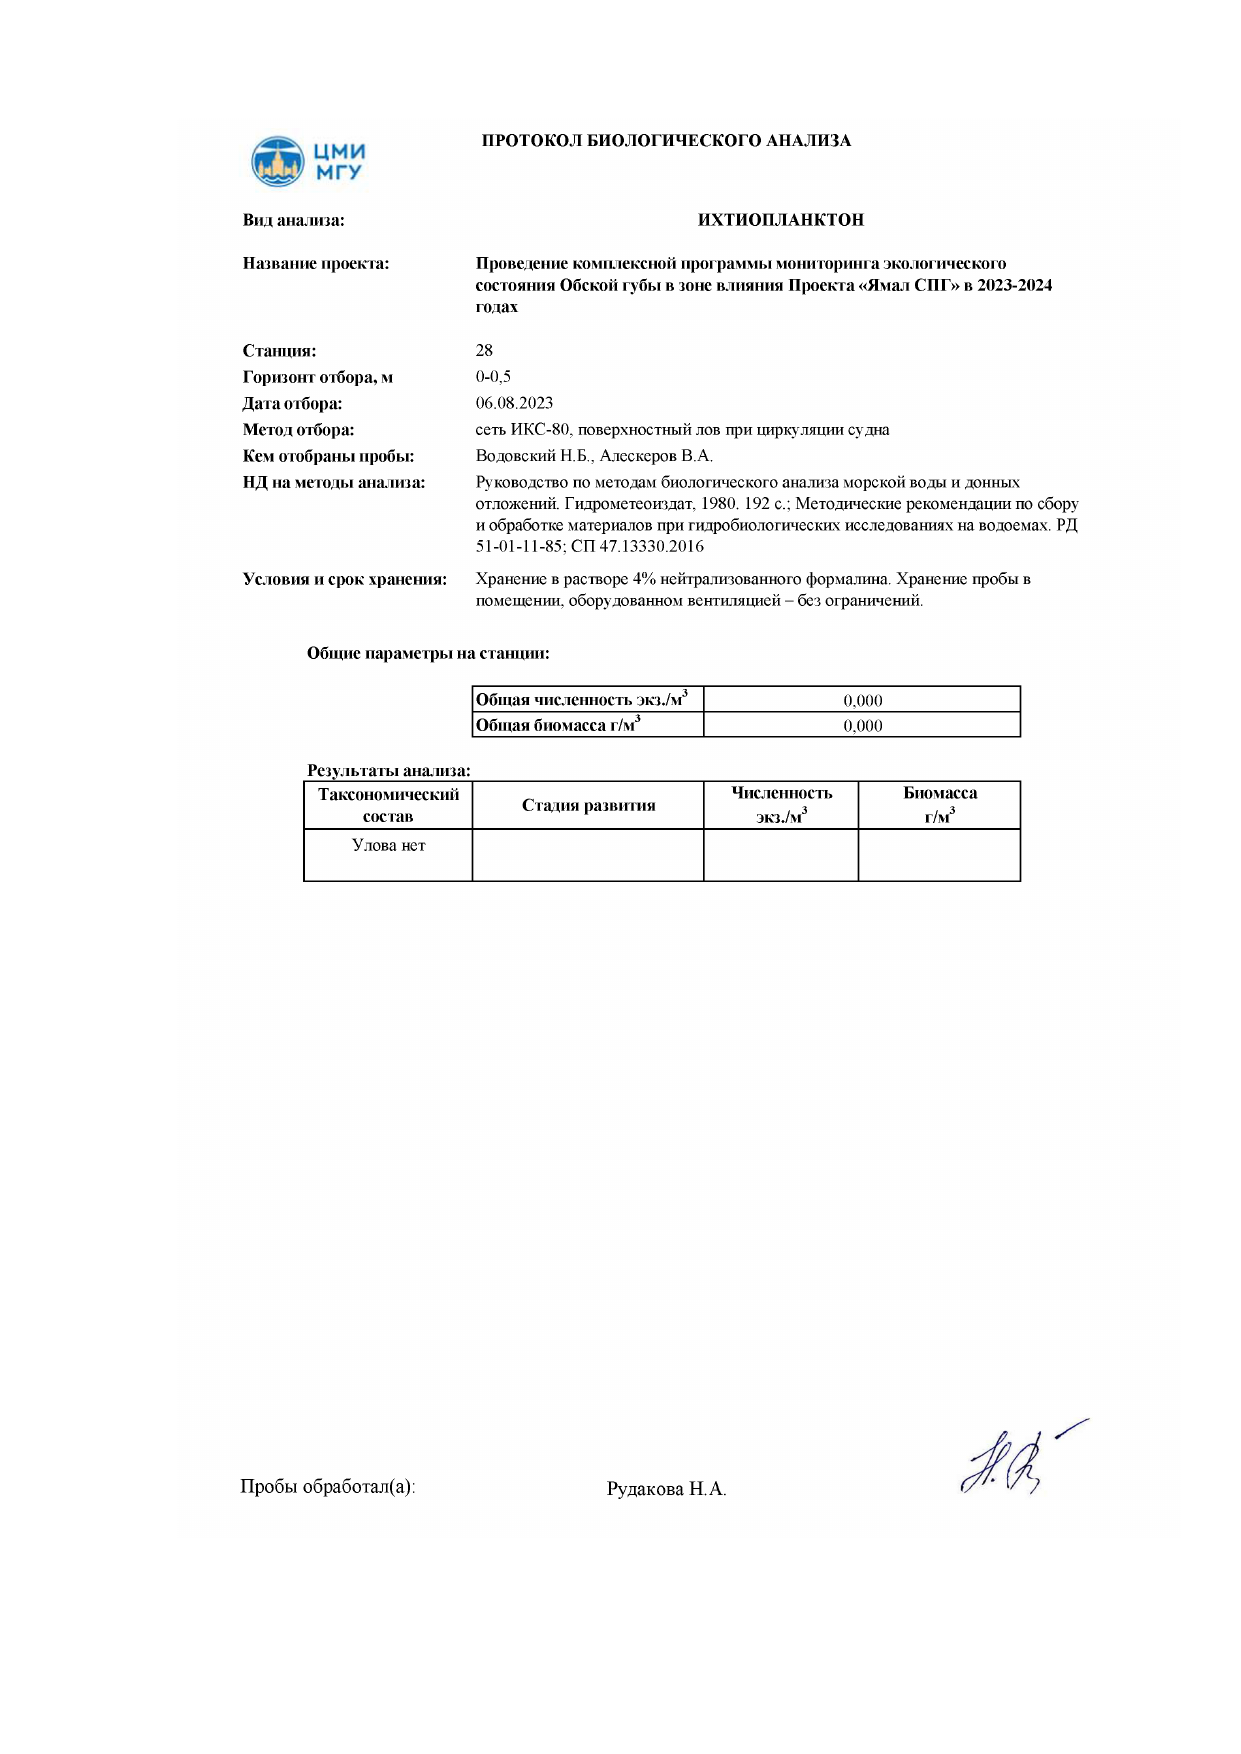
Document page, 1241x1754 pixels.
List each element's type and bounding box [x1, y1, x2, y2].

picture [177, 118, 1182, 1538]
